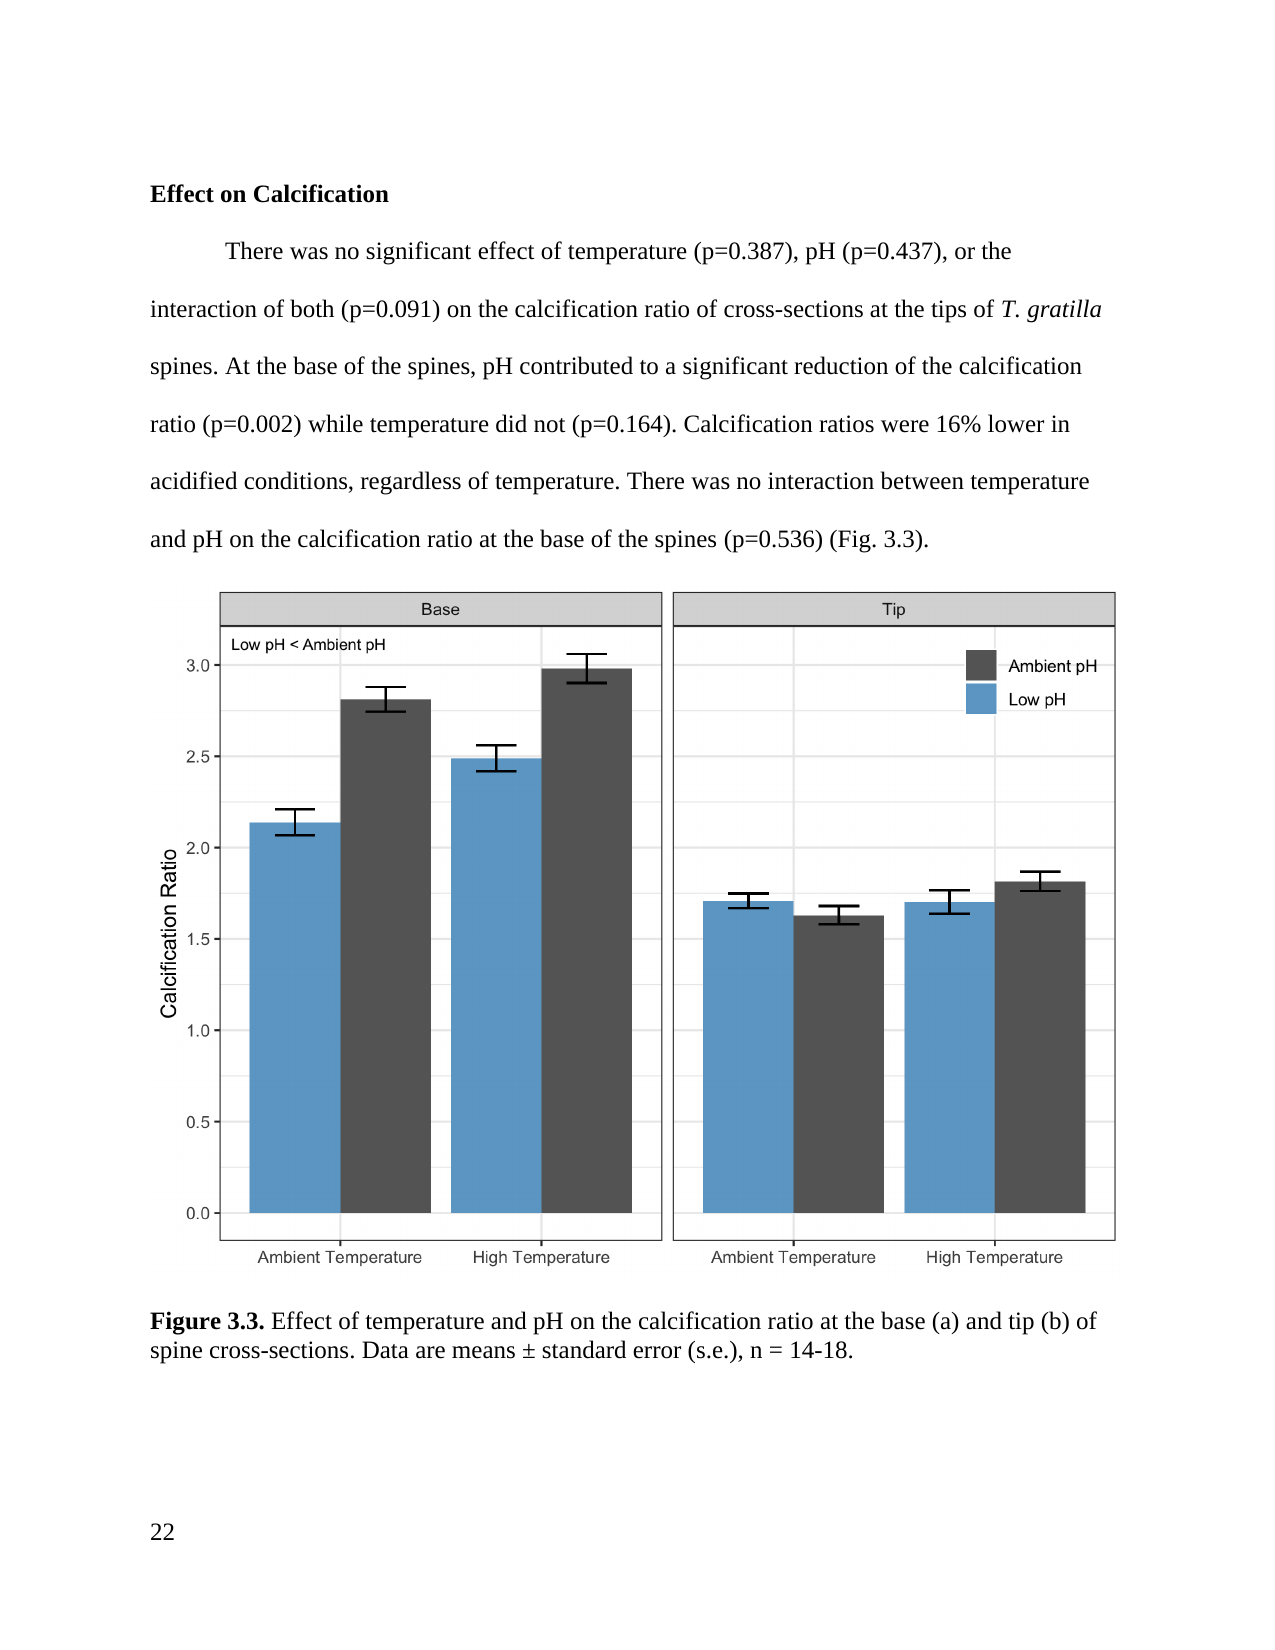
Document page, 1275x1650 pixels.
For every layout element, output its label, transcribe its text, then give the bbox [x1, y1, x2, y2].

text Figure 3.3. Effect of temperature and pH on the calcification ratio at the base (a) and tip (b) of spine cross-sections. Data are means ± standard error (s.e.), n = 14-18. [150, 1306, 1125, 1364]
text Effect on Calcification [150, 179, 1125, 207]
text There was no significant effect of temperature (p=0.387), pH (p=0.437), or the interaction of both (p=0.091) on the calcification ratio of cross-sections at the tips of T. gratilla spines. At the base of the spines, pH contributed to a significant reduction of the calcification ratio (p=0.002) while temperature did not (p=0.164). Calcification ratios were 16% lower in acidified conditions, regardless of temperature. There was no interaction between temperature and pH on the calcification ratio at the base of the spines (p=0.536) (Fig. 3.3). [150, 236, 1125, 552]
picture [150, 581, 1125, 1278]
